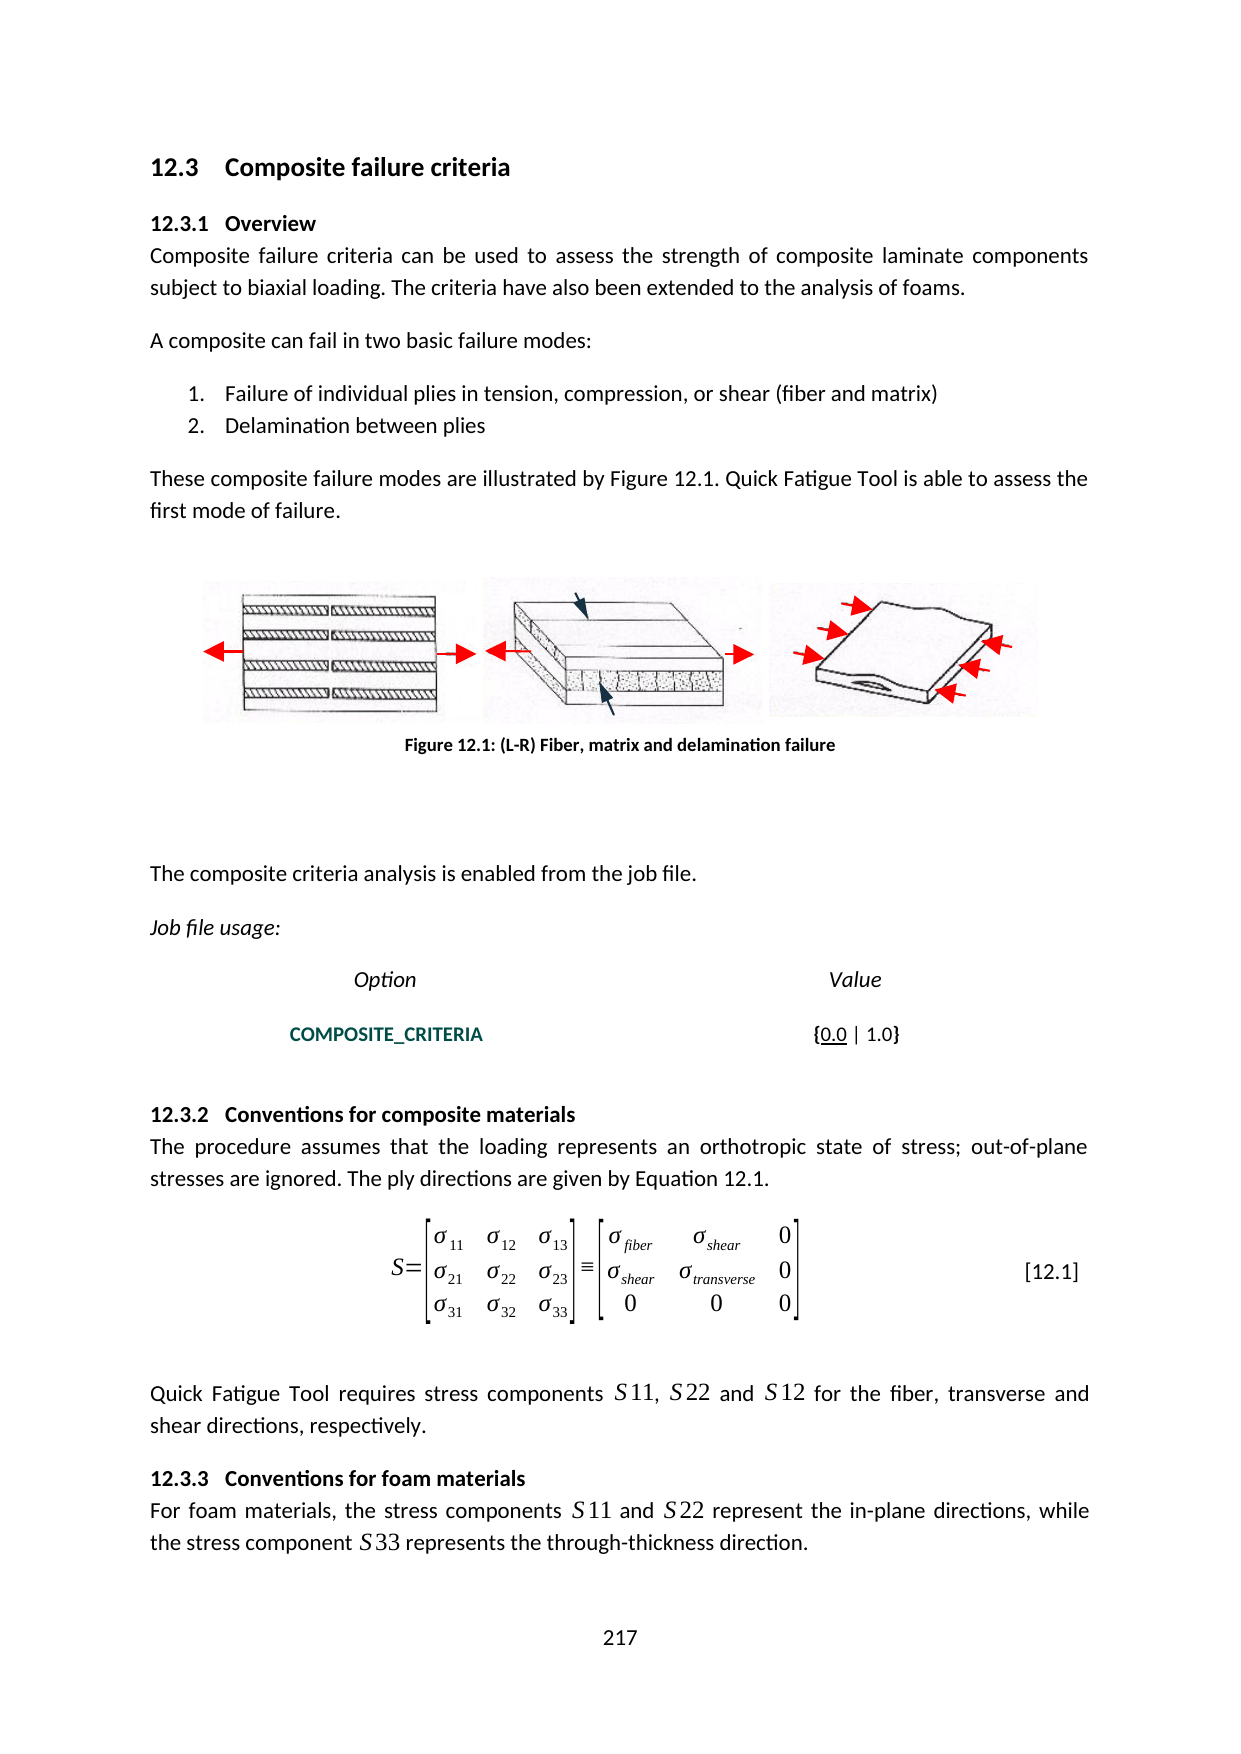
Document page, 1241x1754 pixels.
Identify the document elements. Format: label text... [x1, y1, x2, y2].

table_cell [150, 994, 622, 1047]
picture [483, 577, 763, 724]
text Composite failure criteria can be used to assess the strength of composite laminate components subject to biaxial loading. The criteria have also been extended to the analysis of foams. [150, 241, 1090, 301]
picture [202, 581, 479, 723]
text Quick Fatigue Tool requires stress components , and for the fiber, transverse and shear directions, respectively. [150, 1379, 1090, 1439]
text For foam materials, the stress components and represent the in-plane directions, while the stress component represents the through-thickness direction. [150, 1496, 1090, 1556]
text Job file usage: [150, 913, 1090, 941]
text These composite failure modes are illustrated by Figure 12.1. Quick Fatigue Tool is able to assess the first mode of failure. [150, 464, 1090, 524]
subtitle 12.3.2 Conventions for composite materials [150, 1100, 1090, 1128]
subtitle 12.3.3 Conventions for foam materials [150, 1464, 1090, 1492]
subtitle 12.3.1 Overview [150, 209, 1090, 237]
text The composite criteria analysis is enabled from the job file. [150, 859, 1090, 888]
picture [769, 583, 1038, 717]
subtitle 12.3 Composite failure criteria [150, 150, 1090, 183]
text The procedure assumes that the loading represents an orthotropic state of stress; out-of-plane stresses are ignored. The ply directions are given by Equation 12.1. [150, 1132, 1090, 1192]
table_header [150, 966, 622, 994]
list Delamination between plies [187, 411, 1090, 439]
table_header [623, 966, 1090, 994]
list Failure of individual plies in tension, compression, or shear (fiber and matrix) [187, 379, 1090, 407]
text A composite can fail in two basic failure modes: [150, 326, 1090, 354]
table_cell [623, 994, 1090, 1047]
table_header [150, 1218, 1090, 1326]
